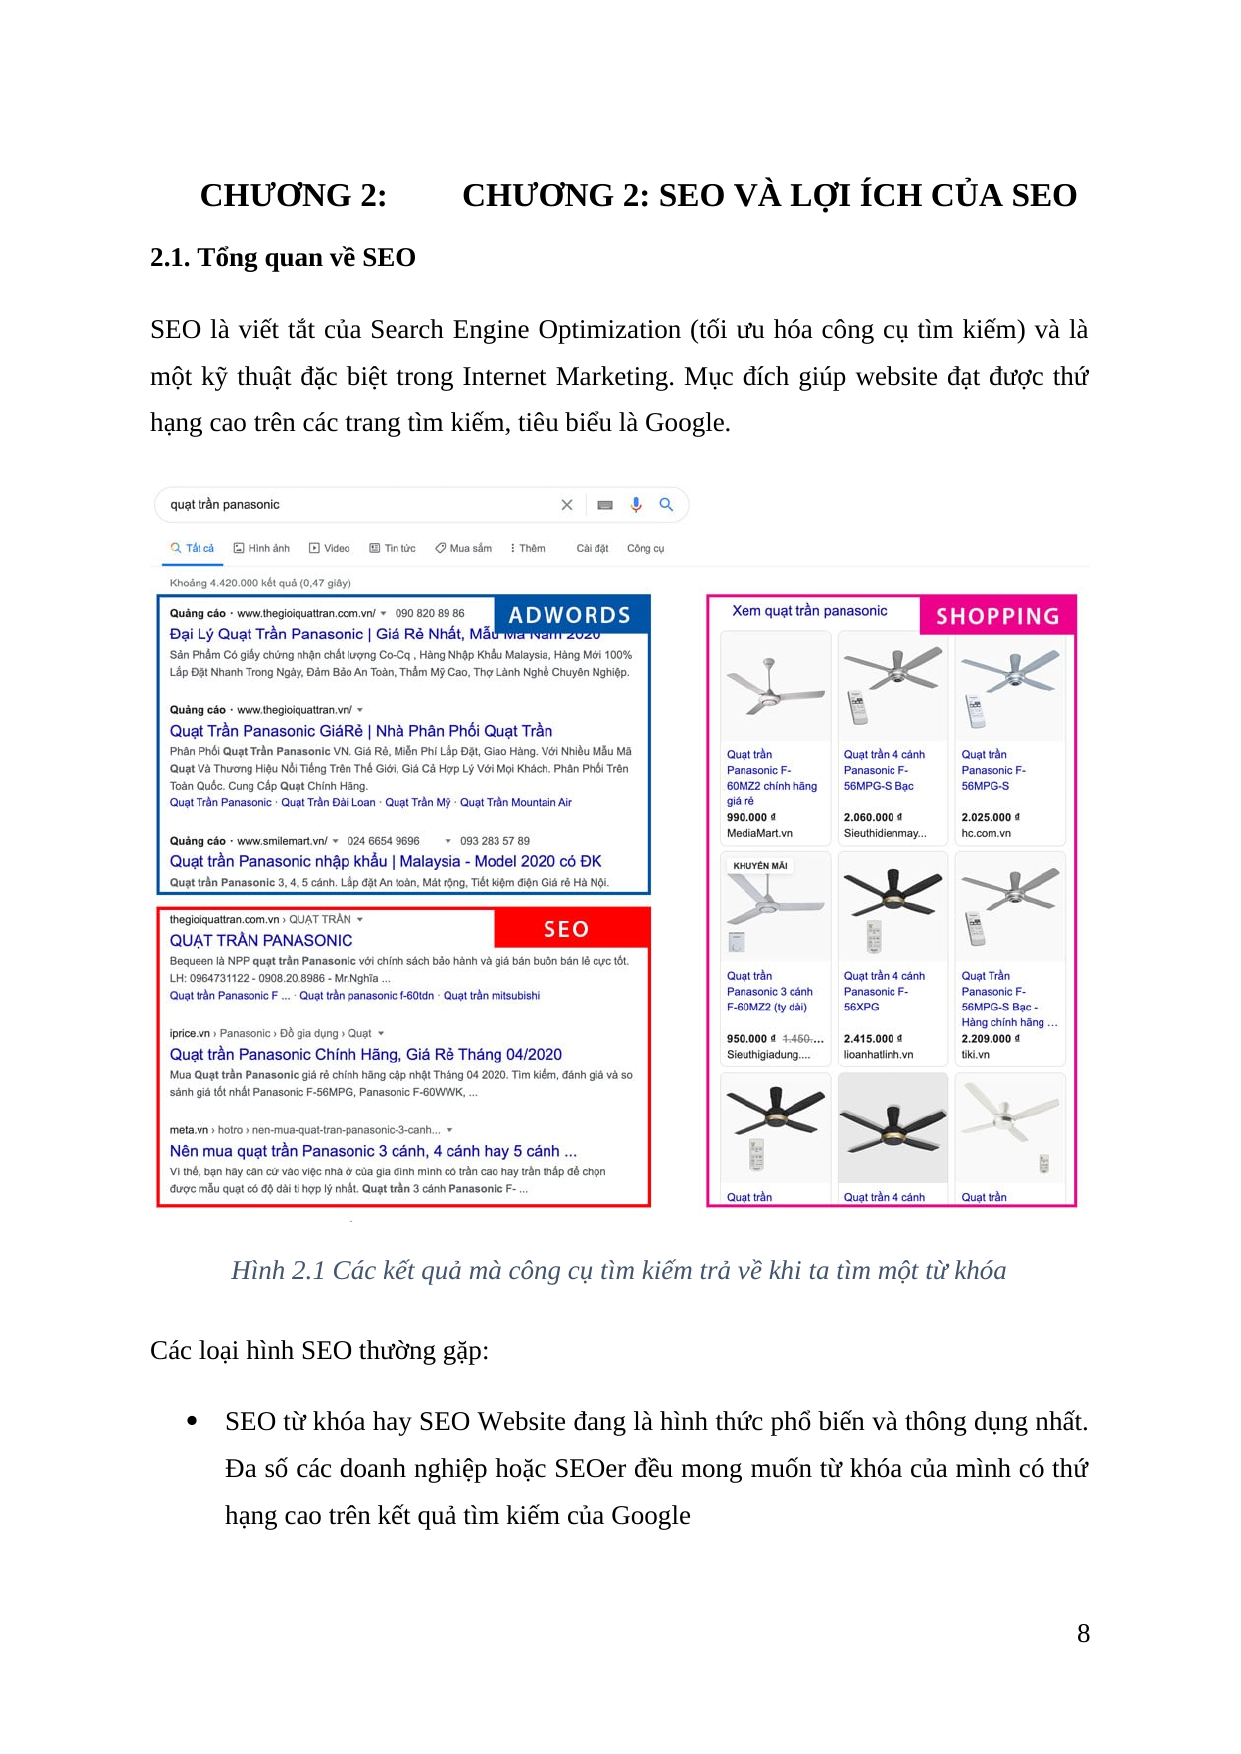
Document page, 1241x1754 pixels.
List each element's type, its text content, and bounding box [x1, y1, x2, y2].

text SEO là viết tắt của Search Engine Optimization (tối ưu hóa công cụ tìm kiếm) và là một kỹ thuật đặc biệt trong Internet Marketing. Mục đích giúp website đạt được thứ hạng cao trên các trang tìm kiếm, tiêu biểu là Google. [150, 313, 1090, 437]
text Hình 2.1 Các kết quả mà công cụ tìm kiếm trả về khi ta tìm một từ khóa [150, 1254, 1090, 1285]
picture [150, 478, 1091, 1222]
subtitle CHƯƠNG 2: SEO VÀ LỢI ÍCH CỦA SEO [187, 175, 1090, 213]
text Các loại hình SEO thường gặp: [150, 1334, 1090, 1365]
subtitle 2.1. Tổng quan về SEO [150, 241, 1090, 272]
list SEO từ khóa hay SEO Website đang là hình thức phổ biến và thông dụng nhất. Đa số các doanh nghiệp hoặc SEOer đều mong muốn từ khóa của mình có thứ hạng cao trên kết quả tìm kiếm của Google [187, 1405, 1090, 1530]
